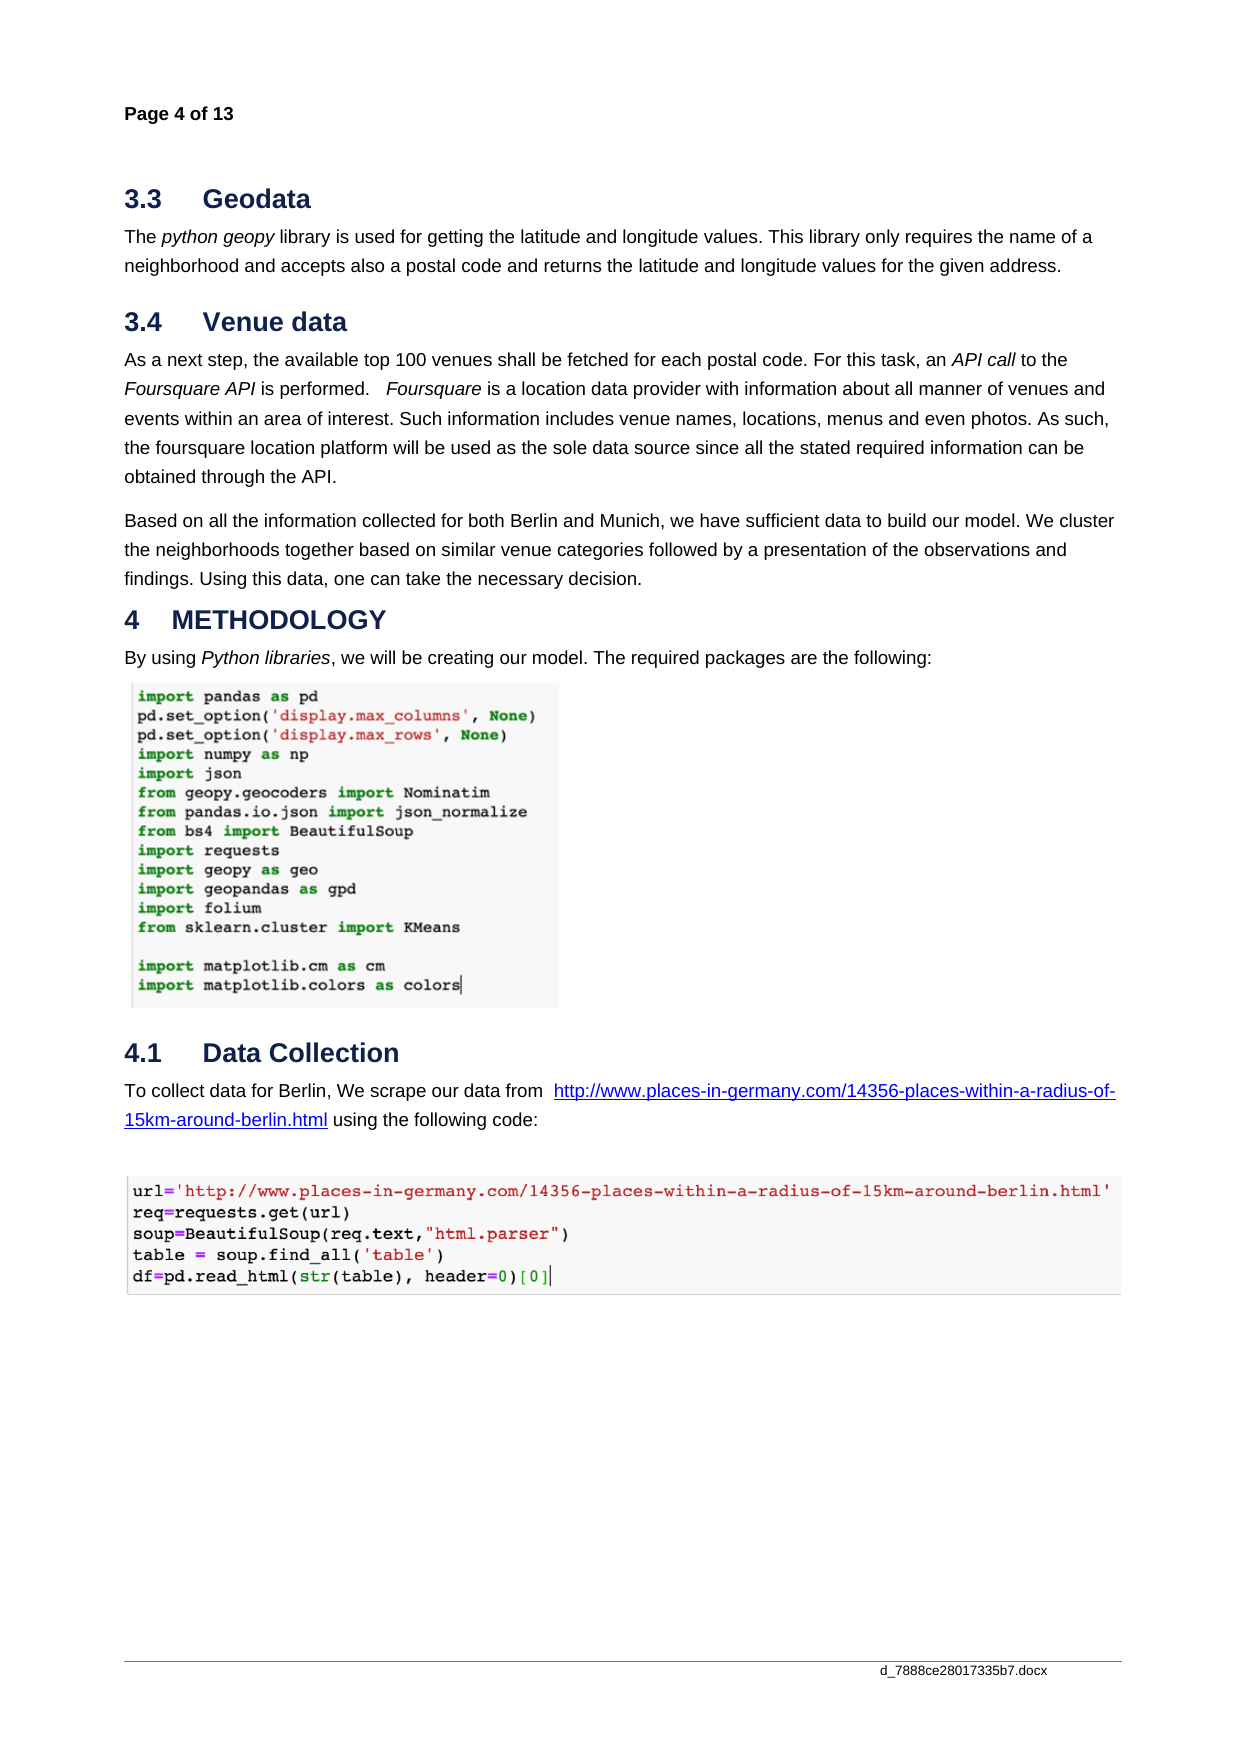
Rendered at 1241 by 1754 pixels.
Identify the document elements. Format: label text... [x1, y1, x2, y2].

text The python geopy library is used for getting the latitude and longitude values. This library only requires the name of a neighborhood and accepts also a postal code and returns the latitude and longitude values for the given address. [124, 218, 1122, 277]
picture [124, 683, 559, 1008]
text By using Python libraries, we will be creating our model. The required packages are the following: [124, 639, 1122, 668]
subtitle Methodology [124, 604, 1122, 635]
picture [124, 1176, 1121, 1301]
subtitle Venue data [124, 306, 1122, 337]
subtitle Geodata [124, 183, 1122, 214]
text Based on all the information collected for both Berlin and Munich, we have sufficient data to build our model. We cluster the neighborhoods together based on similar venue categories followed by a presentation of the observations and findings. Using this data, one can take the necessary decision. [124, 502, 1122, 589]
subtitle Data Collection [124, 1037, 1122, 1068]
text As a next step, the available top 100 venues shall be fetched for each postal code. For this task, an API call to the Foursquare API is performed. Foursquare is a location data provider with information about all manner of venues and events within an area of interest. Such information includes venue names, locations, menus and even photos. As such, the foursquare location platform will be used as the sole data source since all the stated required information can be obtained through the API. [124, 341, 1122, 487]
text To collect data for Berlin, We scrape our data from http://www.places-in-germany.com/14356-places-within-a-radius-of-15km-around-berlin.html using the following code: [124, 1072, 1122, 1131]
